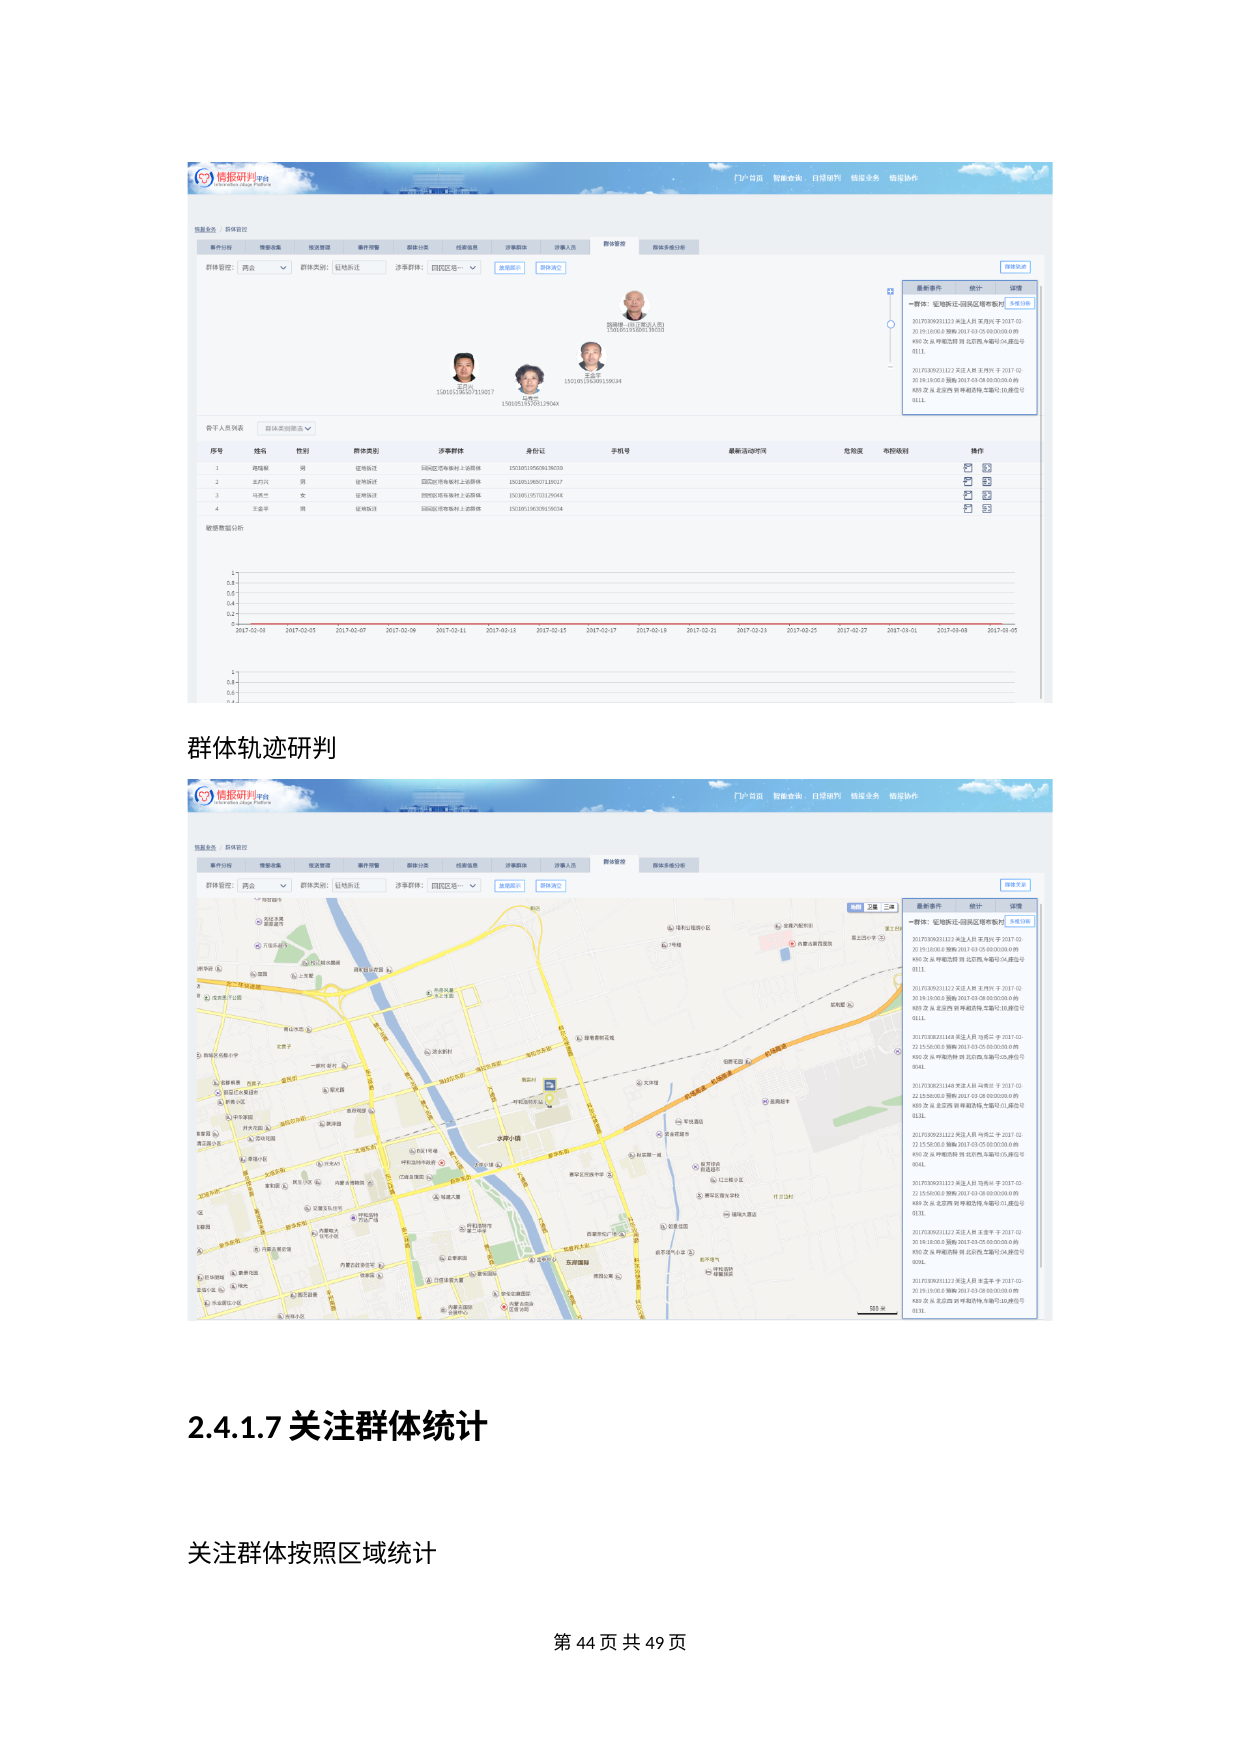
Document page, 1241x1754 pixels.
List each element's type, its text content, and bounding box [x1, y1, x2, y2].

text 关注群体按照区域统计 [187, 1519, 1053, 1584]
subtitle 2.4.1.7关注群体统计 [187, 1392, 1053, 1457]
picture [187, 162, 1053, 703]
text 群体轨迹研判 [187, 714, 1053, 779]
picture [187, 779, 1053, 1321]
